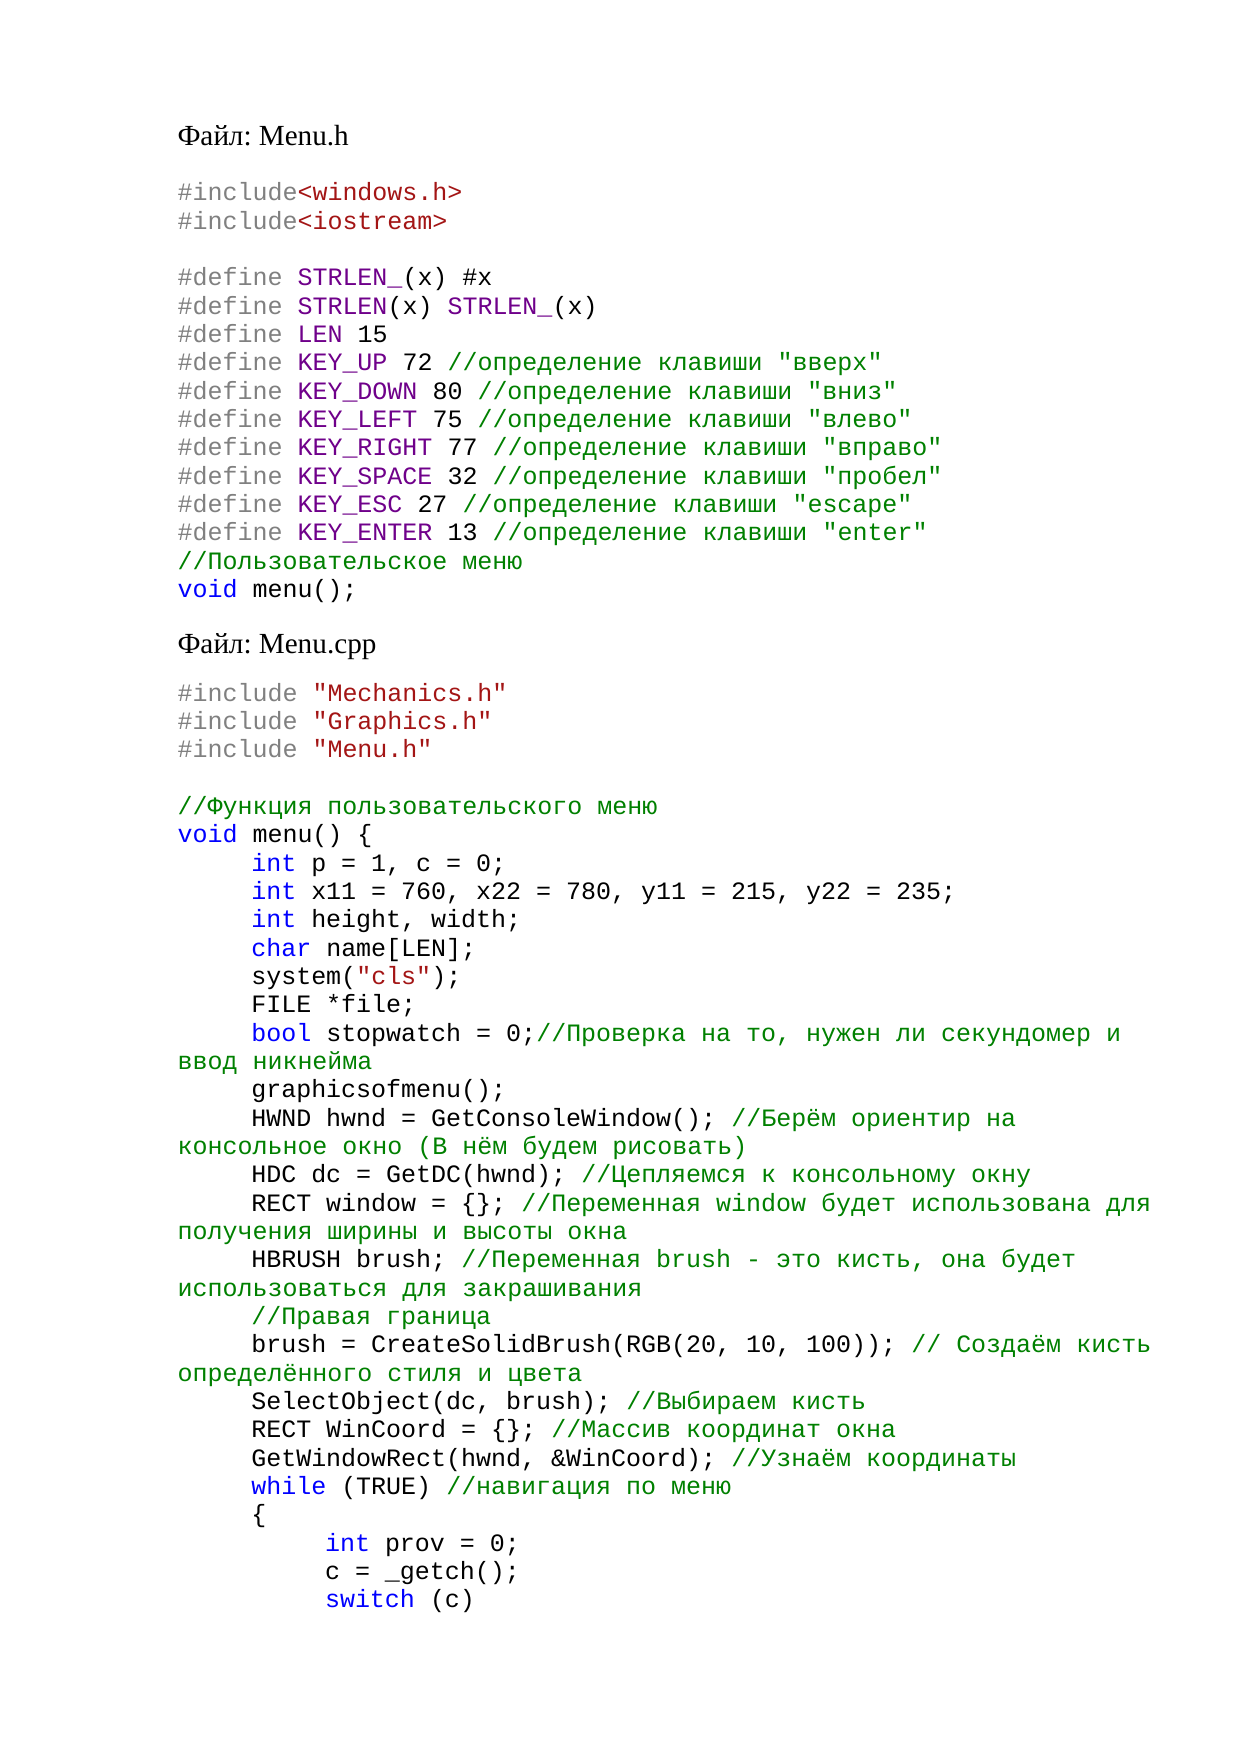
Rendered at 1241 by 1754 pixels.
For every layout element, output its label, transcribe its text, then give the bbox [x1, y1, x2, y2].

text #include<windows.h> [177, 180, 1152, 208]
text #include "Mechanics.h" [177, 680, 1152, 708]
text #define STRLEN(x) STRLEN_(x) [177, 293, 1152, 322]
text #define STRLEN_(x) #x [177, 265, 1152, 293]
text #define KEY_DOWN 80 //определение клавиши "вниз" [177, 378, 1152, 407]
text #define KEY_SPACE 32 //определение клавиши "пробел" [177, 463, 1152, 492]
text int x11 = 760, x22 = 780, y11 = 215, y22 = 235; [177, 878, 1152, 907]
text HBRUSH brush; //Переменная brush - это кисть, она будет использоваться для закрашивания [177, 1247, 1152, 1303]
text HDC dc = GetDC(hwnd); //Цепляемся к консольному окну [177, 1162, 1152, 1190]
text #define KEY_ESC 27 //определение клавиши "escape" [177, 492, 1152, 520]
text system("cls"); [177, 963, 1152, 992]
text //Функция пользовательского меню [177, 793, 1152, 822]
text switch (c) [177, 1587, 1152, 1615]
text GetWindowRect(hwnd, &WinCoord); //Узнаём координаты [177, 1445, 1152, 1473]
text void menu(); [177, 577, 1152, 605]
text c = _getch(); [177, 1558, 1152, 1587]
text HWND hwnd = GetConsoleWindow(); //Берём ориентир на консольное окно (В нём будем рисовать) [177, 1105, 1152, 1162]
text #define KEY_UP 72 //определение клавиши "вверх" [177, 350, 1152, 378]
text #include<iostream> [177, 208, 1152, 237]
text #define KEY_ENTER 13 //определение клавиши "enter" [177, 520, 1152, 548]
text graphicsofmenu(); [177, 1077, 1152, 1105]
text RECT window = {}; //Переменная window будет использована для получения ширины и высоты окна [177, 1190, 1152, 1247]
text #define KEY_RIGHT 77 //определение клавиши "вправо" [177, 435, 1152, 463]
text void menu() { [177, 822, 1152, 850]
text Файл: Menu.h [177, 118, 1152, 152]
text int prov = 0; [177, 1530, 1152, 1558]
text int p = 1, c = 0; [177, 850, 1152, 878]
text #define LEN 15 [177, 322, 1152, 350]
text int height, width; [177, 907, 1152, 935]
text bool stopwatch = 0;//Проверка на то, нужен ли секундомер и ввод никнейма [177, 1020, 1152, 1077]
text while (TRUE) //навигация по меню [177, 1473, 1152, 1502]
text char name[LEN]; [177, 935, 1152, 963]
text //Пользовательское меню [177, 548, 1152, 577]
text FILE *file; [177, 992, 1152, 1020]
text brush = CreateSolidBrush(RGB(20, 10, 100)); // Создаём кисть определённого стиля и цвета [177, 1332, 1152, 1388]
text SelectObject(dc, brush); //Выбираем кисть [177, 1388, 1152, 1417]
text #include "Graphics.h" [177, 708, 1152, 737]
text //Правая граница [177, 1303, 1152, 1332]
text { [177, 1502, 1152, 1530]
text #define KEY_LEFT 75 //определение клавиши "влево" [177, 407, 1152, 435]
text Файл: Menu.cpp [177, 626, 1152, 659]
text RECT WinCoord = {}; //Массив координат окна [177, 1417, 1152, 1445]
text #include "Menu.h" [177, 737, 1152, 765]
